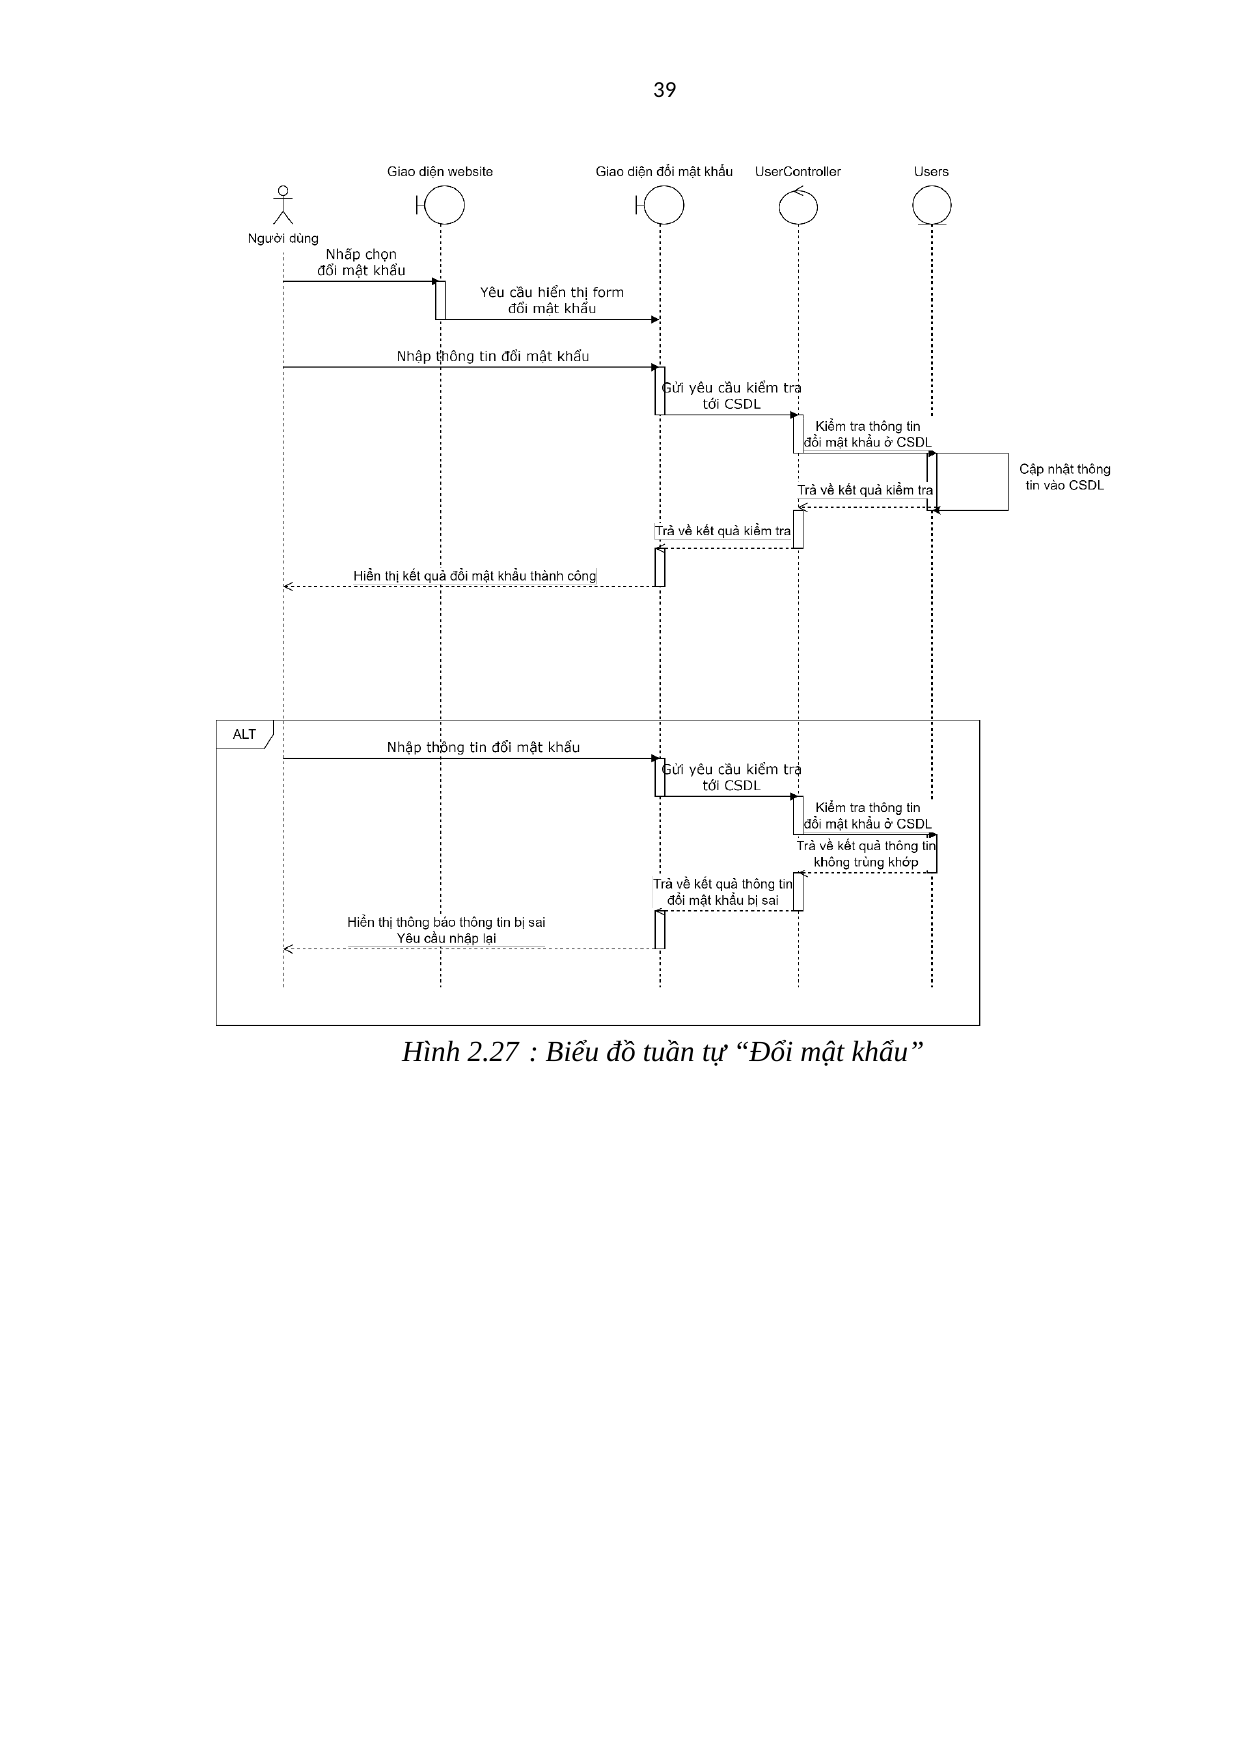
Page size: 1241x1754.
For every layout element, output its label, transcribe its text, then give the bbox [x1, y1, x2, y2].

picture [206, 147, 1123, 1035]
